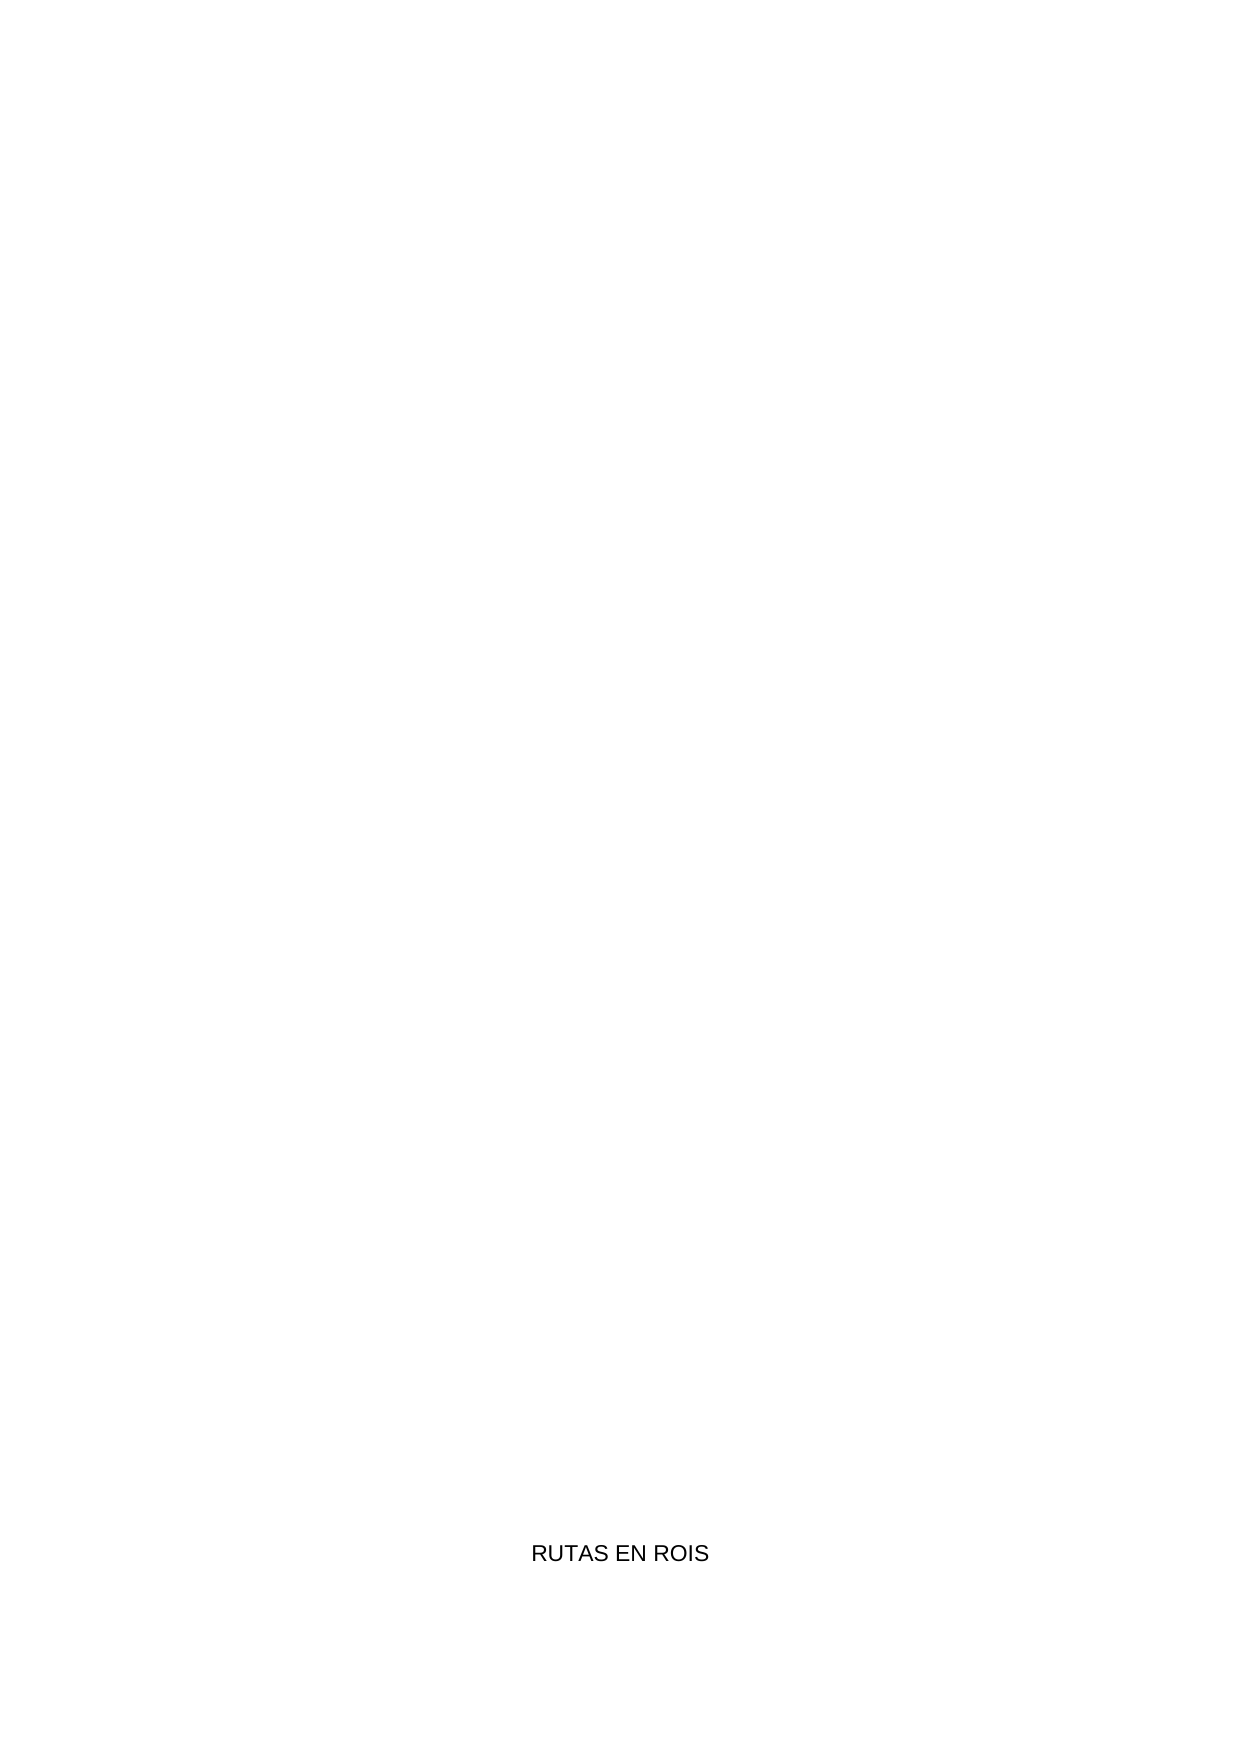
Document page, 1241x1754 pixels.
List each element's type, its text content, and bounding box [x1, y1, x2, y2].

text RUTAS EN ROIS [150, 1539, 1090, 1566]
